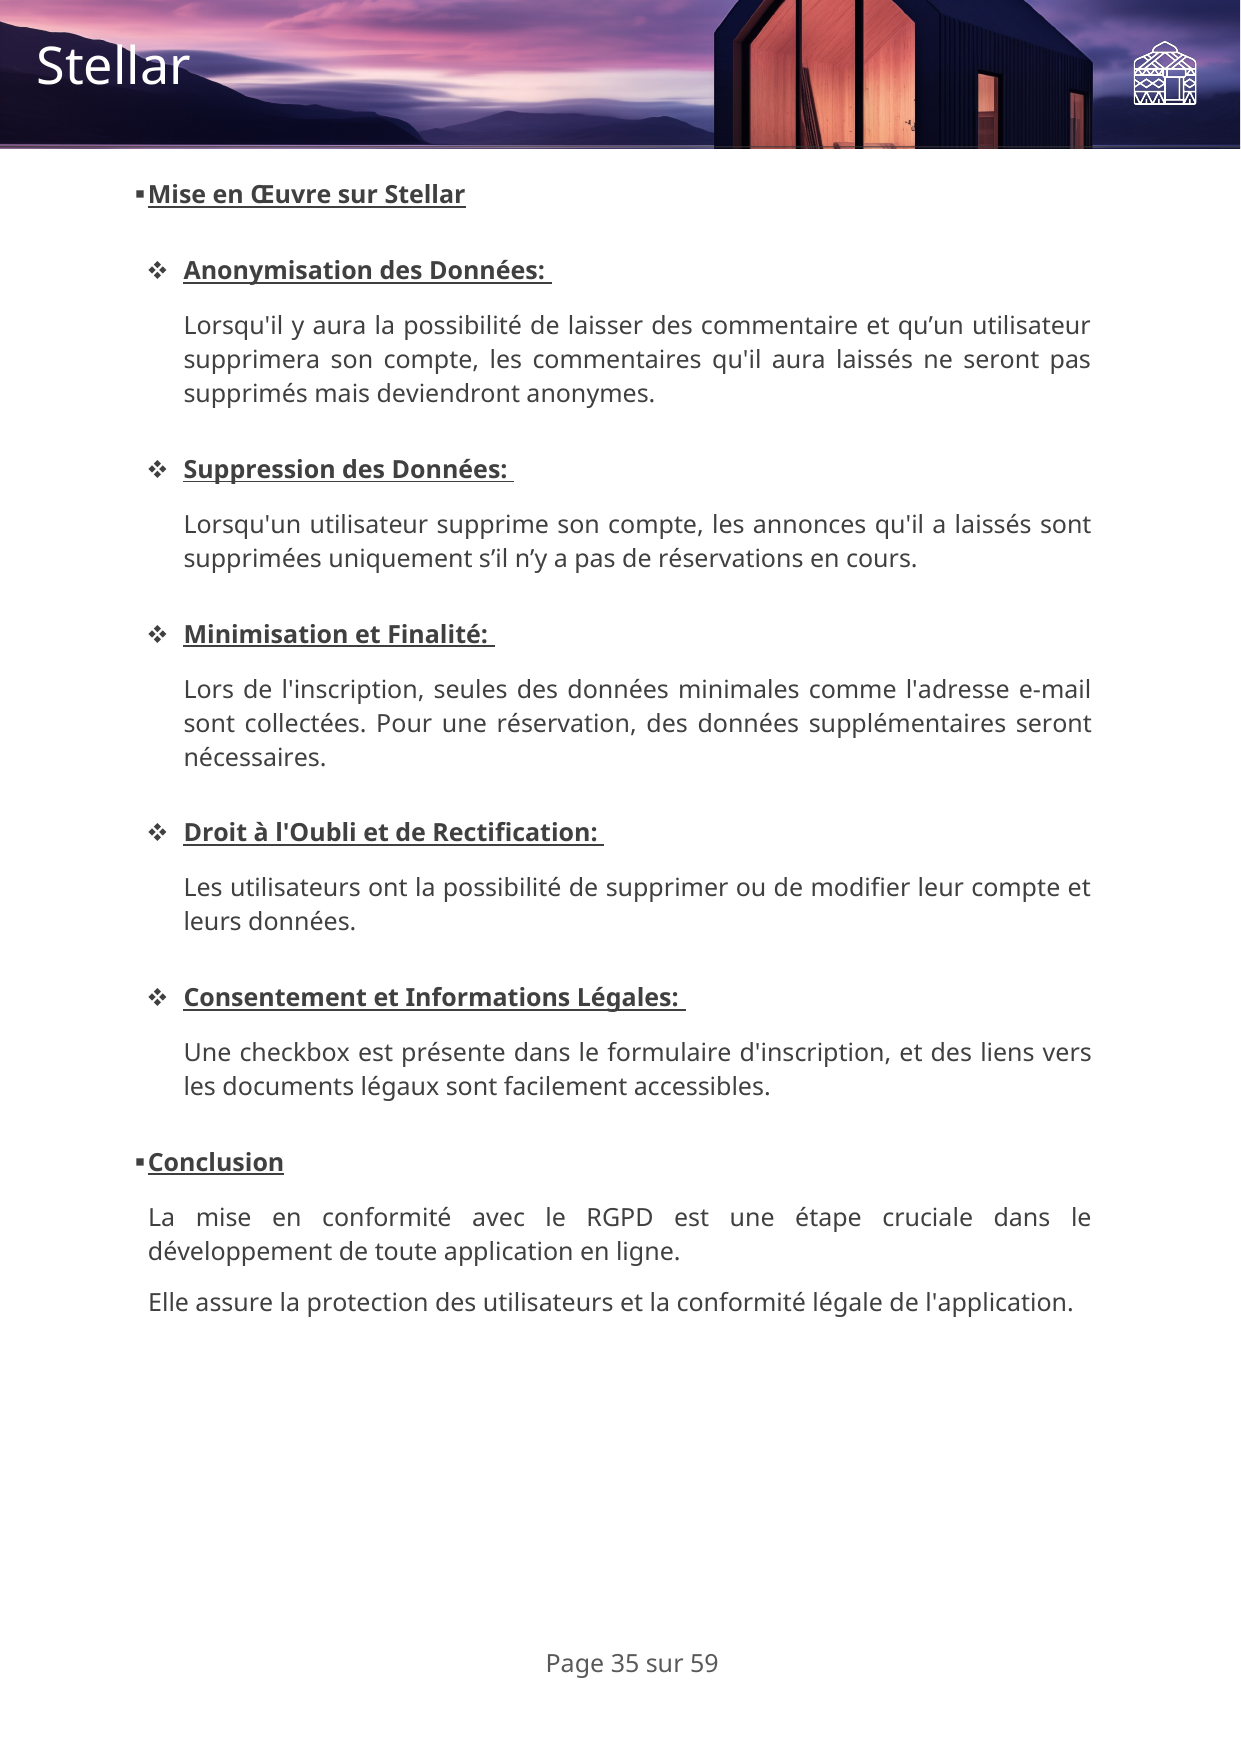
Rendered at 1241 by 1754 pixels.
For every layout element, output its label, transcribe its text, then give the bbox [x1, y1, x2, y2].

subtitle Anonymisation des Données: [146, 253, 1092, 287]
subtitle Conclusion [134, 1144, 1092, 1178]
picture [0, 0, 1241, 146]
text Une checkbox est présente dans le formulaire d'inscription, et des liens vers les documents légaux sont facilement accessibles. [183, 1035, 1092, 1103]
subtitle Consentement et Informations Légales: [146, 980, 1092, 1014]
subtitle Mise en Œuvre sur Stellar [134, 177, 1092, 211]
text Lorsqu'un utilisateur supprime son compte, les annonces qu'il a laissés sont supprimées uniquement s’il n’y a pas de réservations en cours. [183, 507, 1092, 575]
subtitle Droit à l'Oubli et de Rectification: [146, 815, 1092, 849]
subtitle Suppression des Données: [146, 452, 1092, 486]
subtitle Minimisation et Finalité: [146, 616, 1092, 650]
text Lorsqu'il y aura la possibilité de laisser des commentaire et qu’un utilisateur supprimera son compte, les commentaires qu'il aura laissés ne seront pas supprimés mais deviendront anonymes. [183, 308, 1092, 410]
text La mise en conformité avec le RGPD est une étape cruciale dans le développement de toute application en ligne. [148, 1199, 1092, 1267]
text Les utilisateurs ont la possibilité de supprimer ou de modifier leur compte et leurs données. [183, 870, 1092, 938]
text Elle assure la protection des utilisateurs et la conformité légale de l'application. [148, 1284, 1092, 1318]
text Lors de l'inscription, seules des données minimales comme l'adresse e-mail sont collectées. Pour une réservation, des données supplémentaires seront nécessaires. [183, 671, 1092, 773]
